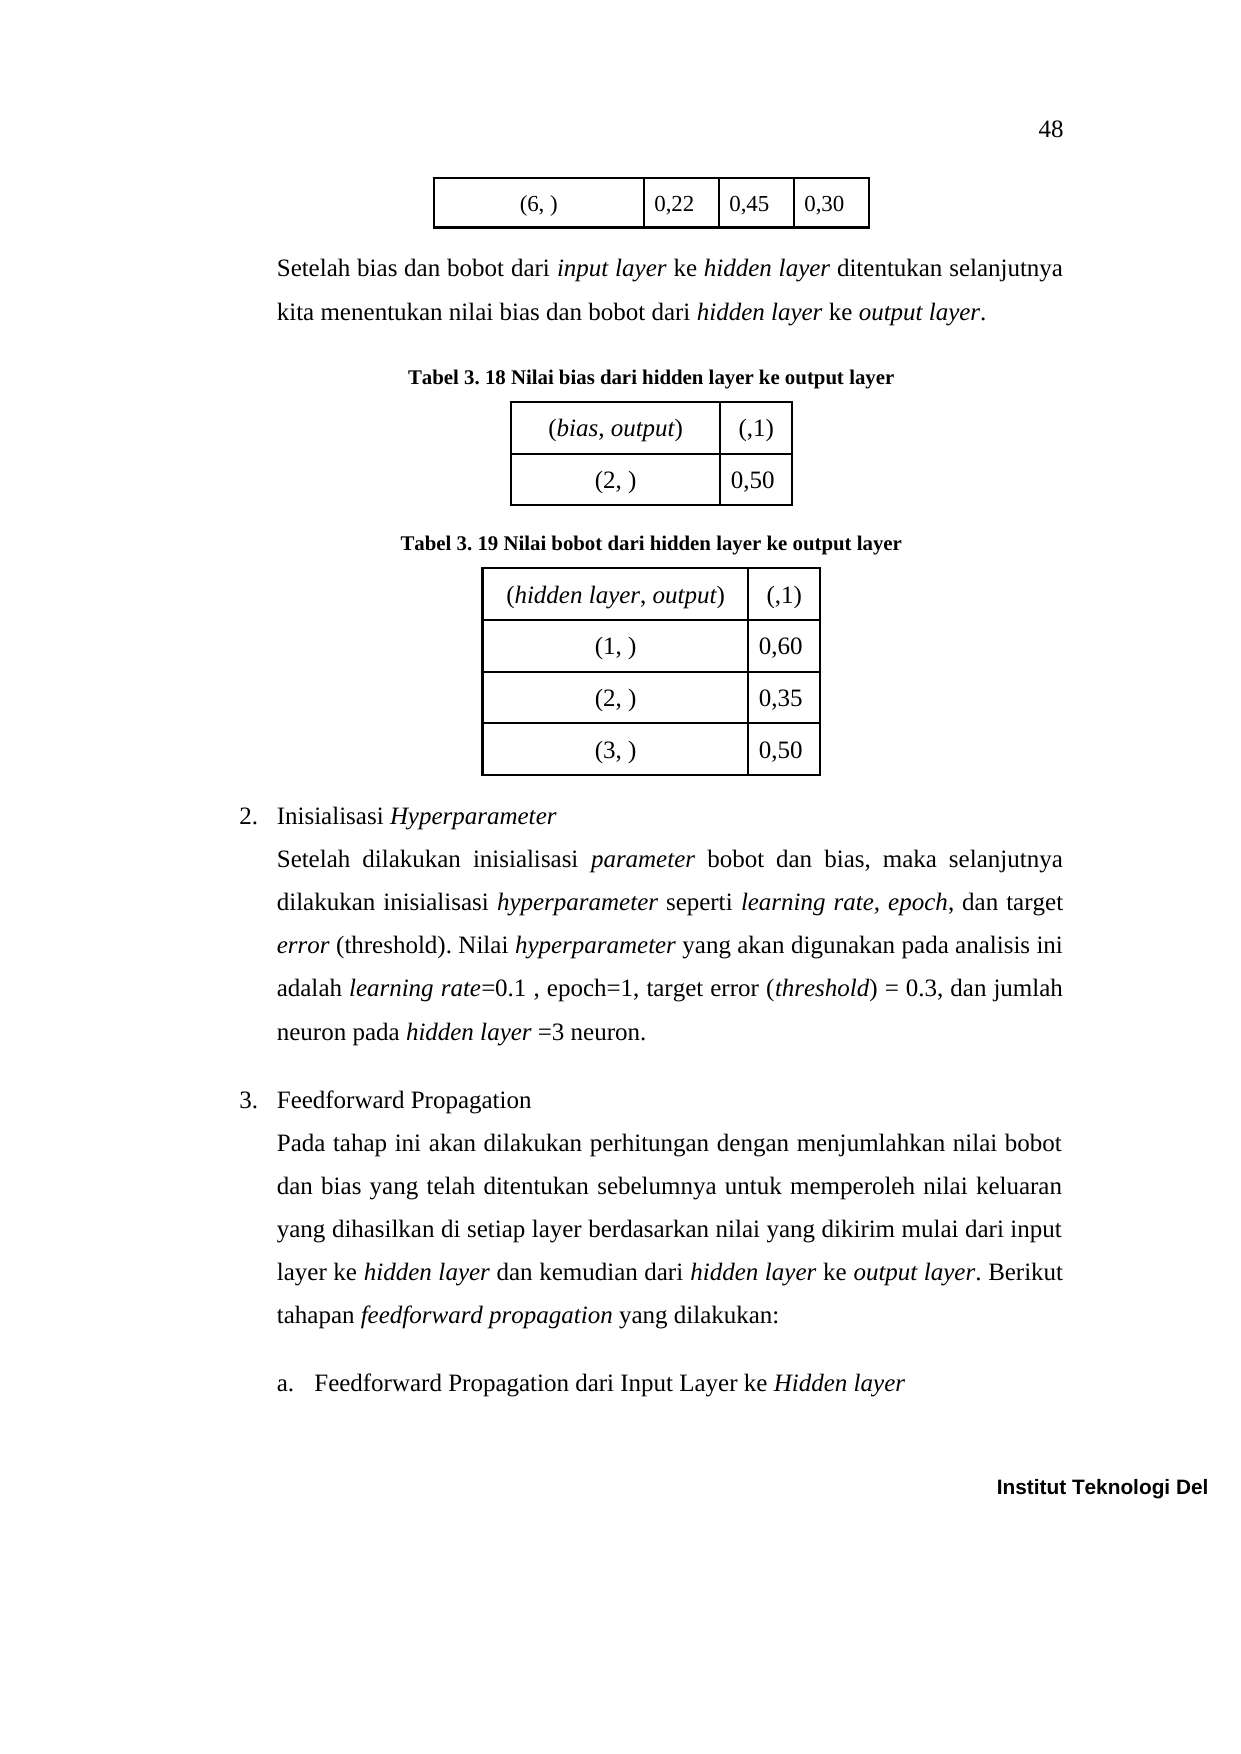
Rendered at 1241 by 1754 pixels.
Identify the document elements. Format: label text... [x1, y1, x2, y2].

table_cell 0,35 [749, 673, 819, 722]
table_header (bias, output) [512, 403, 719, 452]
text Setelah dilakukan inisialisasi parameter bobot dan bias, maka selanjutnya dilakukan inisialisasi hyperparameter seperti learning rate, epoch, dan target error (threshold). Nilai hyperparameter yang akan digunakan pada analisis ini adalah learning rate=0.1 , epoch=1, target error (threshold) = 0.3, dan jumlah neuron pada hidden layer =3 neuron. [277, 844, 1063, 1045]
list Feedforward Propagation [239, 1085, 1063, 1113]
table_cell 0,50 [721, 455, 791, 504]
table_cell (1, ) [484, 621, 747, 671]
table_cell 0,22 [645, 179, 718, 226]
table_cell 0,45 [720, 179, 793, 226]
text Tabel 3. 19 Nilai bobot dari hidden layer ke output layer [239, 531, 1063, 555]
table_cell 0,30 [795, 179, 868, 226]
table_header (hidden layer, output) [484, 569, 747, 619]
text Pada tahap ini akan dilakukan perhitungan dengan menjumlahkan nilai bobot dan bias yang telah ditentukan sebelumnya untuk memperoleh nilai keluaran yang dihasilkan di setiap layer berdasarkan nilai yang dikirim mulai dari input layer ke hidden layer dan kemudian dari hidden layer ke output layer. Berikut tahapan feedforward propagation yang dilakukan: [277, 1128, 1063, 1329]
table_cell 0,50 [749, 724, 819, 774]
list Inisialisasi Hyperparameter [239, 801, 1063, 830]
table_cell 0,60 [749, 621, 819, 671]
table_cell (3, ) [484, 724, 747, 774]
table_cell (2, ) [484, 673, 747, 722]
table_cell (2, ) [512, 455, 719, 504]
text Setelah bias dan bobot dari input layer ke hidden layer ditentukan selanjutnya kita menentukan nilai bias dan bobot dari hidden layer ke output layer. [277, 253, 1063, 325]
list Feedforward Propagation dari Input Layer ke Hidden layer [277, 1368, 1063, 1397]
table_header (,1) [721, 403, 791, 452]
text Tabel 3. 18 Nilai bias dari hidden layer ke output layer [239, 365, 1063, 389]
table_cell (6, ) [435, 179, 643, 226]
table_header (,1) [749, 569, 819, 619]
